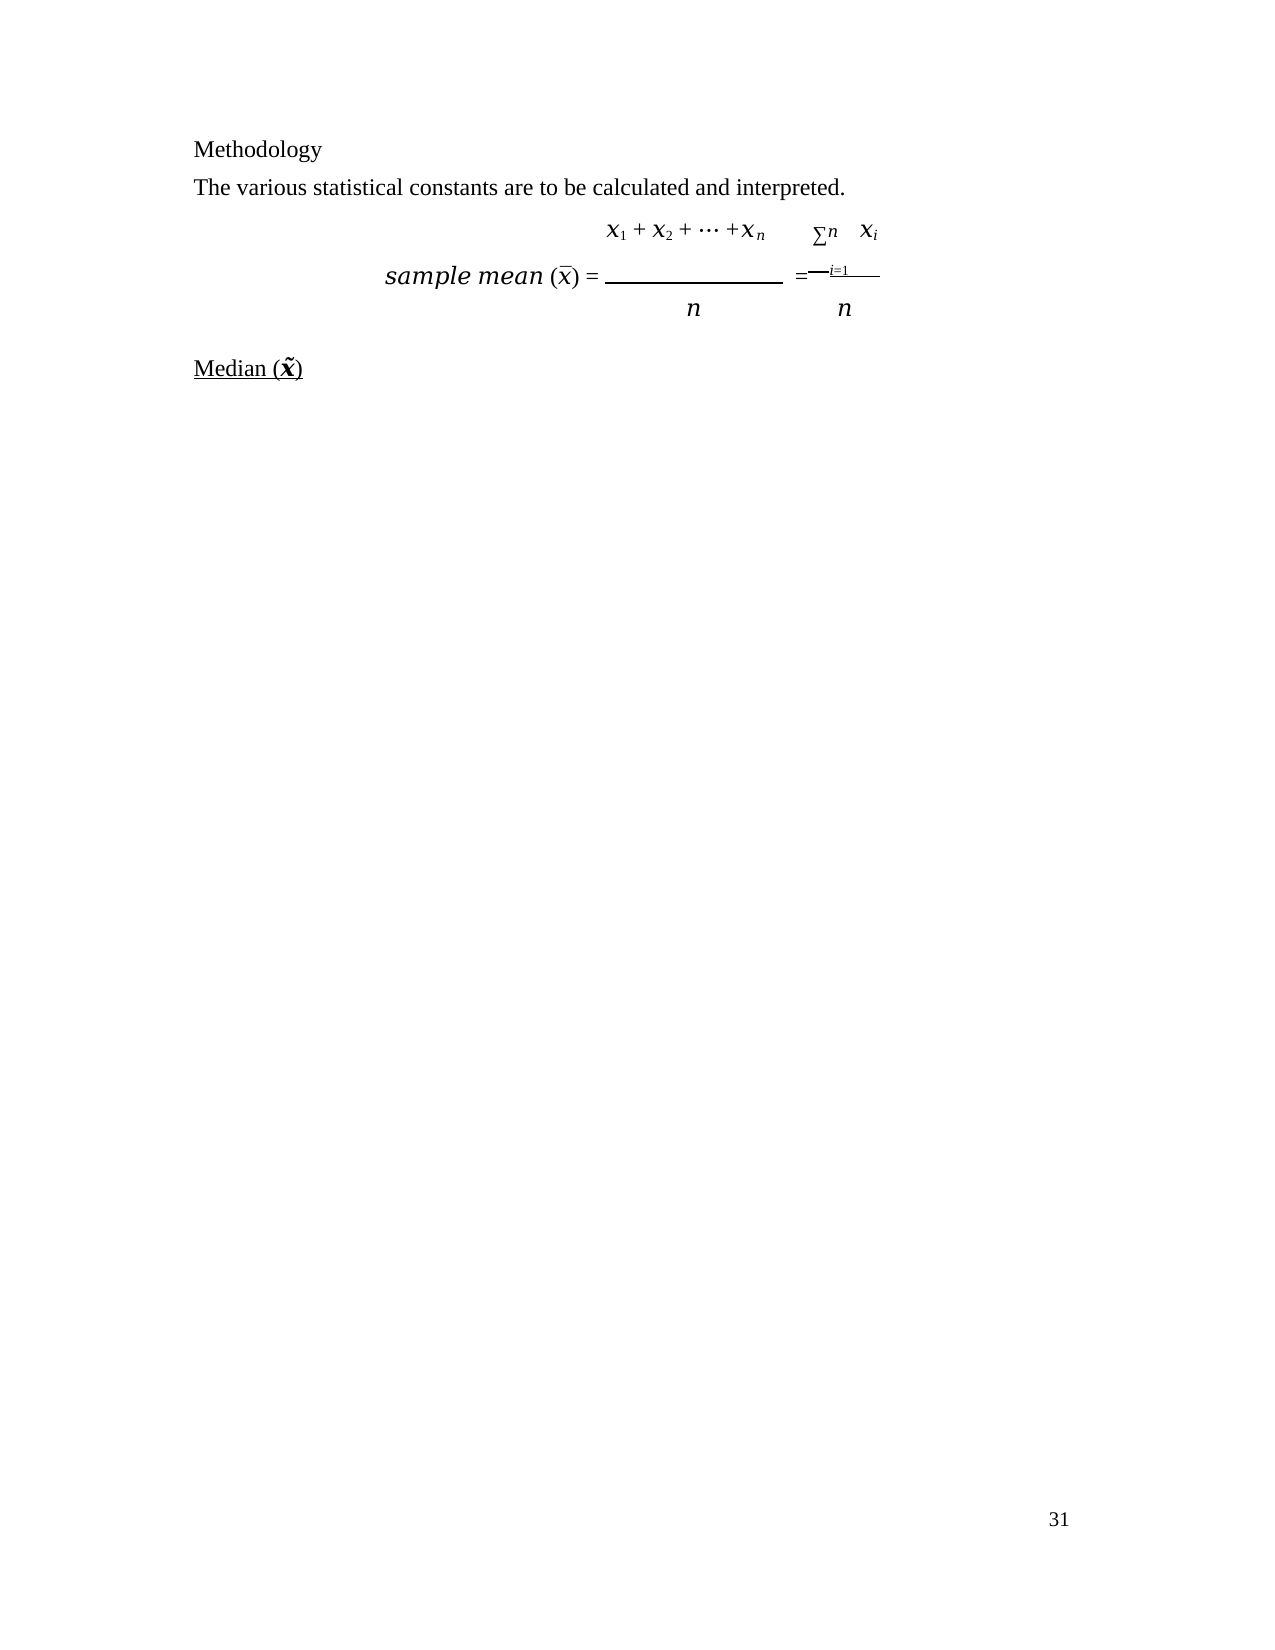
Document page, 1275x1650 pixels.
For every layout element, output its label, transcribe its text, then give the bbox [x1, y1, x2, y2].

text Median (𝒙̃) [193, 354, 1164, 381]
subtitle Methodology [193, 135, 1164, 163]
text The various statistical constants are to be calculated and interpreted. [193, 173, 1080, 201]
text 𝑥1 + 𝑥2 + ⋯ +𝑥𝑛 ∑𝑛 𝑥𝑖 [85, 204, 1164, 246]
text 𝑠𝑎𝑚𝑝𝑙𝑒 𝑚𝑒𝑎𝑛 (𝑥̅) = = 𝑖=1 [85, 262, 1164, 289]
text 𝑛 𝑛 [85, 294, 1164, 322]
